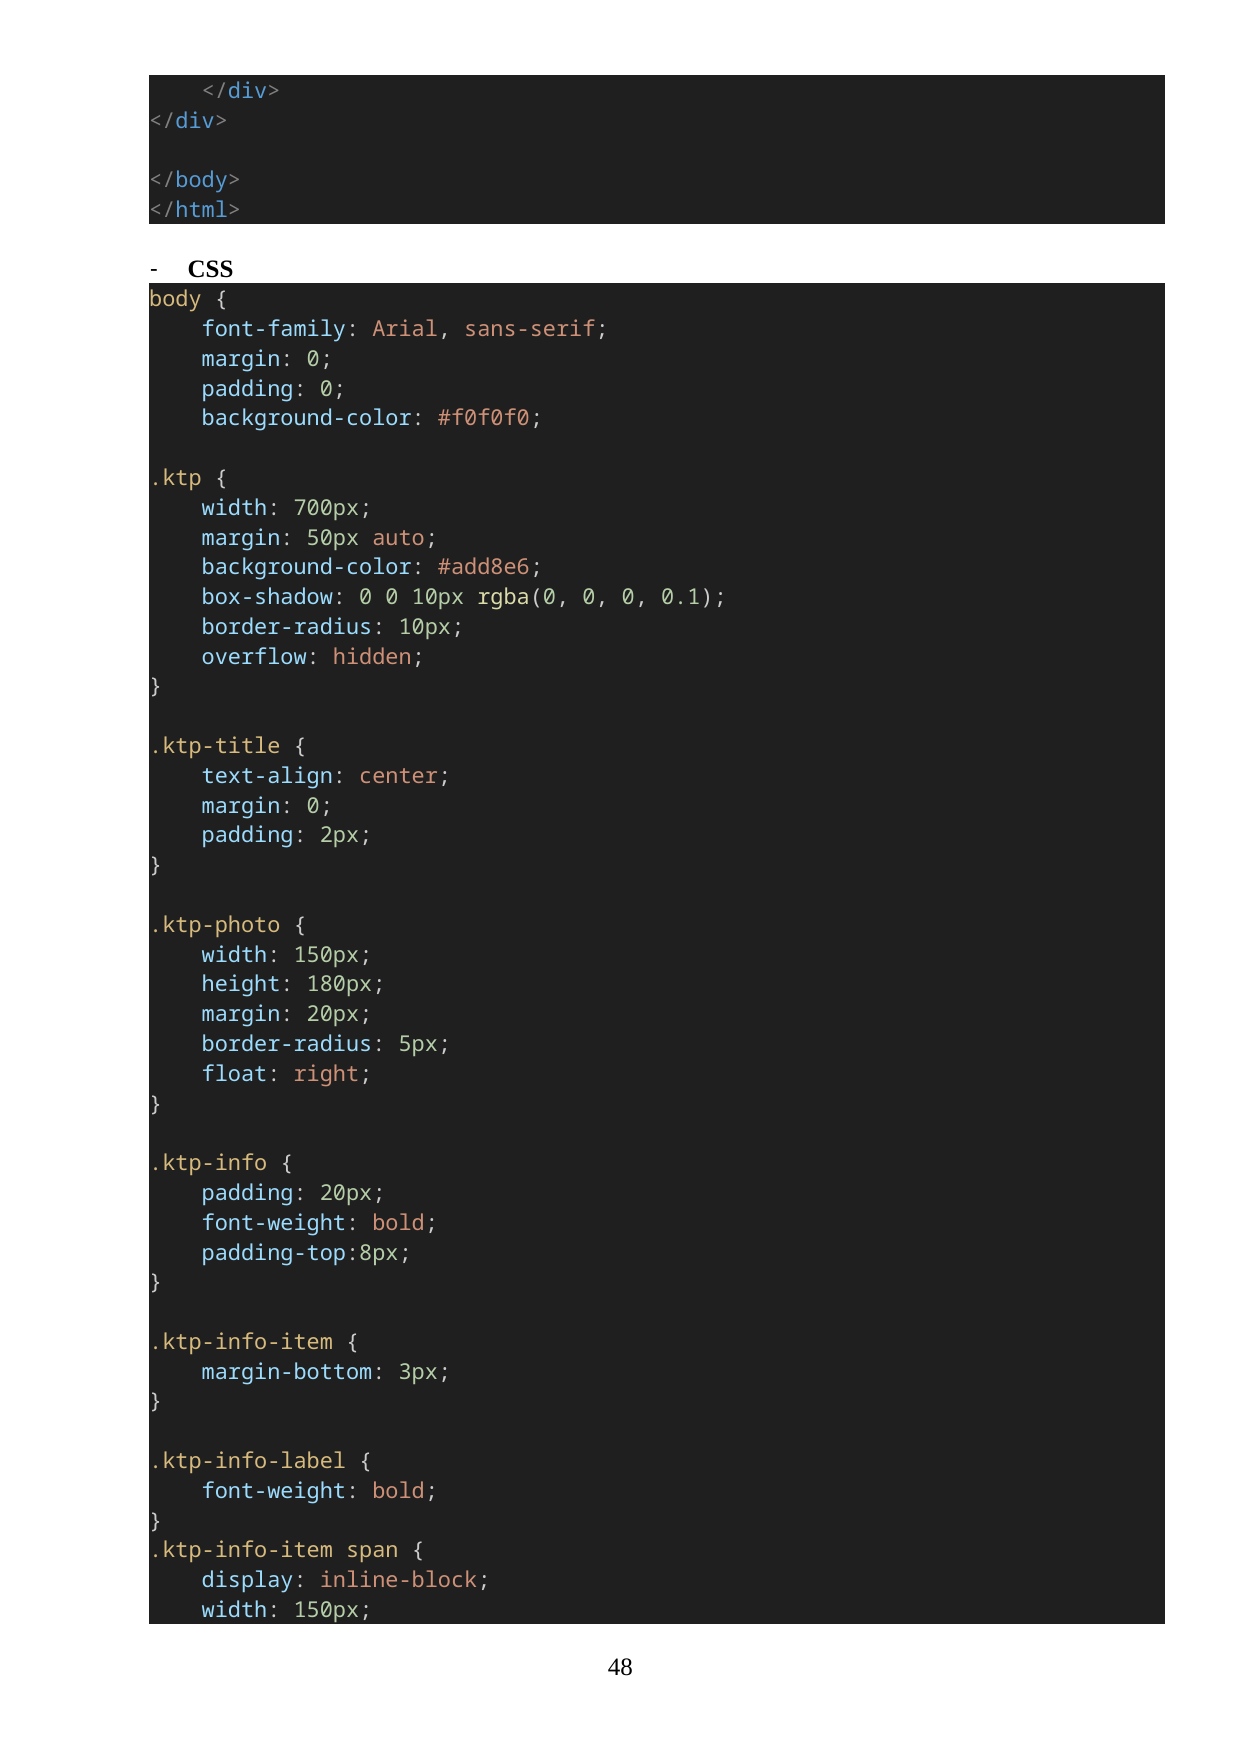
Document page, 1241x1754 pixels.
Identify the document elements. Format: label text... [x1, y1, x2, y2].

text padding: 20px; [149, 1177, 1165, 1207]
text .ktp-info-label { [149, 1445, 1165, 1475]
text } [149, 1088, 1165, 1117]
text text-align: center; [149, 760, 1165, 790]
text margin: 50px auto; [149, 522, 1165, 551]
text font-weight: bold; [149, 1475, 1165, 1505]
text </div> [149, 75, 1165, 105]
list CSS [150, 253, 1165, 283]
text } [149, 671, 1165, 700]
text margin-bottom: 3px; [149, 1356, 1165, 1386]
text .ktp-title { [149, 730, 1165, 760]
text border-radius: 5px; [149, 1028, 1165, 1058]
text .ktp-info { [149, 1147, 1165, 1177]
text margin: 0; [149, 790, 1165, 819]
text margin: 20px; [149, 998, 1165, 1028]
text .ktp-photo { [149, 909, 1165, 939]
text font-weight: bold; [149, 1207, 1165, 1237]
text width: 150px; [149, 1594, 1165, 1624]
text background-color: #f0f0f0; [149, 402, 1165, 432]
text } [149, 1266, 1165, 1296]
text box-shadow: 0 0 10px rgba(0, 0, 0, 0.1); [149, 581, 1165, 611]
text width: 150px; [149, 939, 1165, 968]
text </body> [149, 164, 1165, 194]
text .ktp-info-item { [149, 1326, 1165, 1356]
text } [149, 1386, 1165, 1415]
text padding: 0; [149, 373, 1165, 402]
text padding-top:8px; [149, 1237, 1165, 1266]
text } [149, 849, 1165, 879]
text body { [149, 283, 1165, 313]
text height: 180px; [149, 968, 1165, 998]
text width: 700px; [149, 492, 1165, 522]
text } [149, 1505, 1165, 1534]
text font-family: Arial, sans-serif; [149, 313, 1165, 343]
text </div> [149, 105, 1165, 134]
text </html> [149, 194, 1165, 224]
text .ktp-info-item span { [149, 1534, 1165, 1564]
text padding: 2px; [149, 819, 1165, 849]
text margin: 0; [149, 343, 1165, 373]
text overflow: hidden; [149, 641, 1165, 671]
text .ktp { [149, 462, 1165, 492]
text background-color: #add8e6; [149, 551, 1165, 581]
text border-radius: 10px; [149, 611, 1165, 641]
text float: right; [149, 1058, 1165, 1088]
text display: inline-block; [149, 1564, 1165, 1594]
